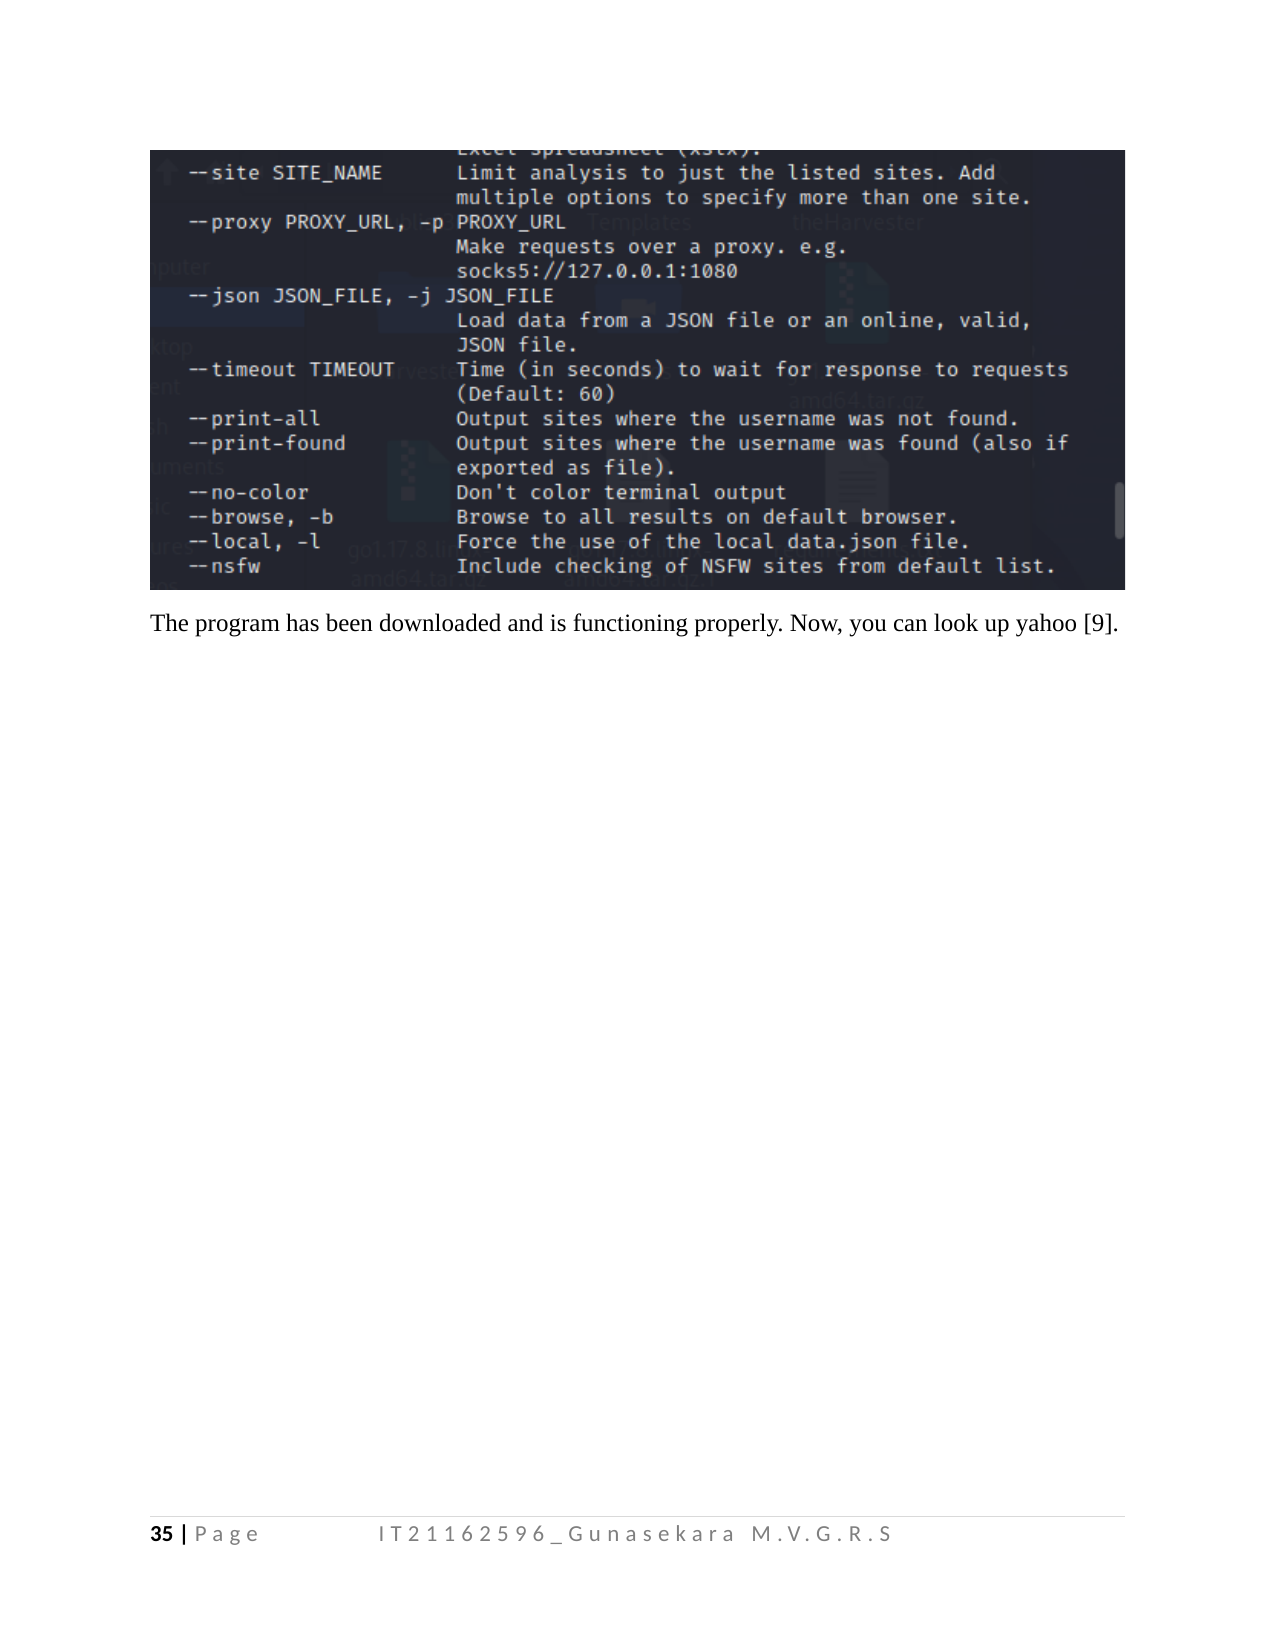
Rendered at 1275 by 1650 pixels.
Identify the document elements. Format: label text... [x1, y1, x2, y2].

text The program has been downloaded and is functioning properly. Now, you can look up yahoo. [150, 608, 1125, 637]
picture [150, 150, 1125, 590]
